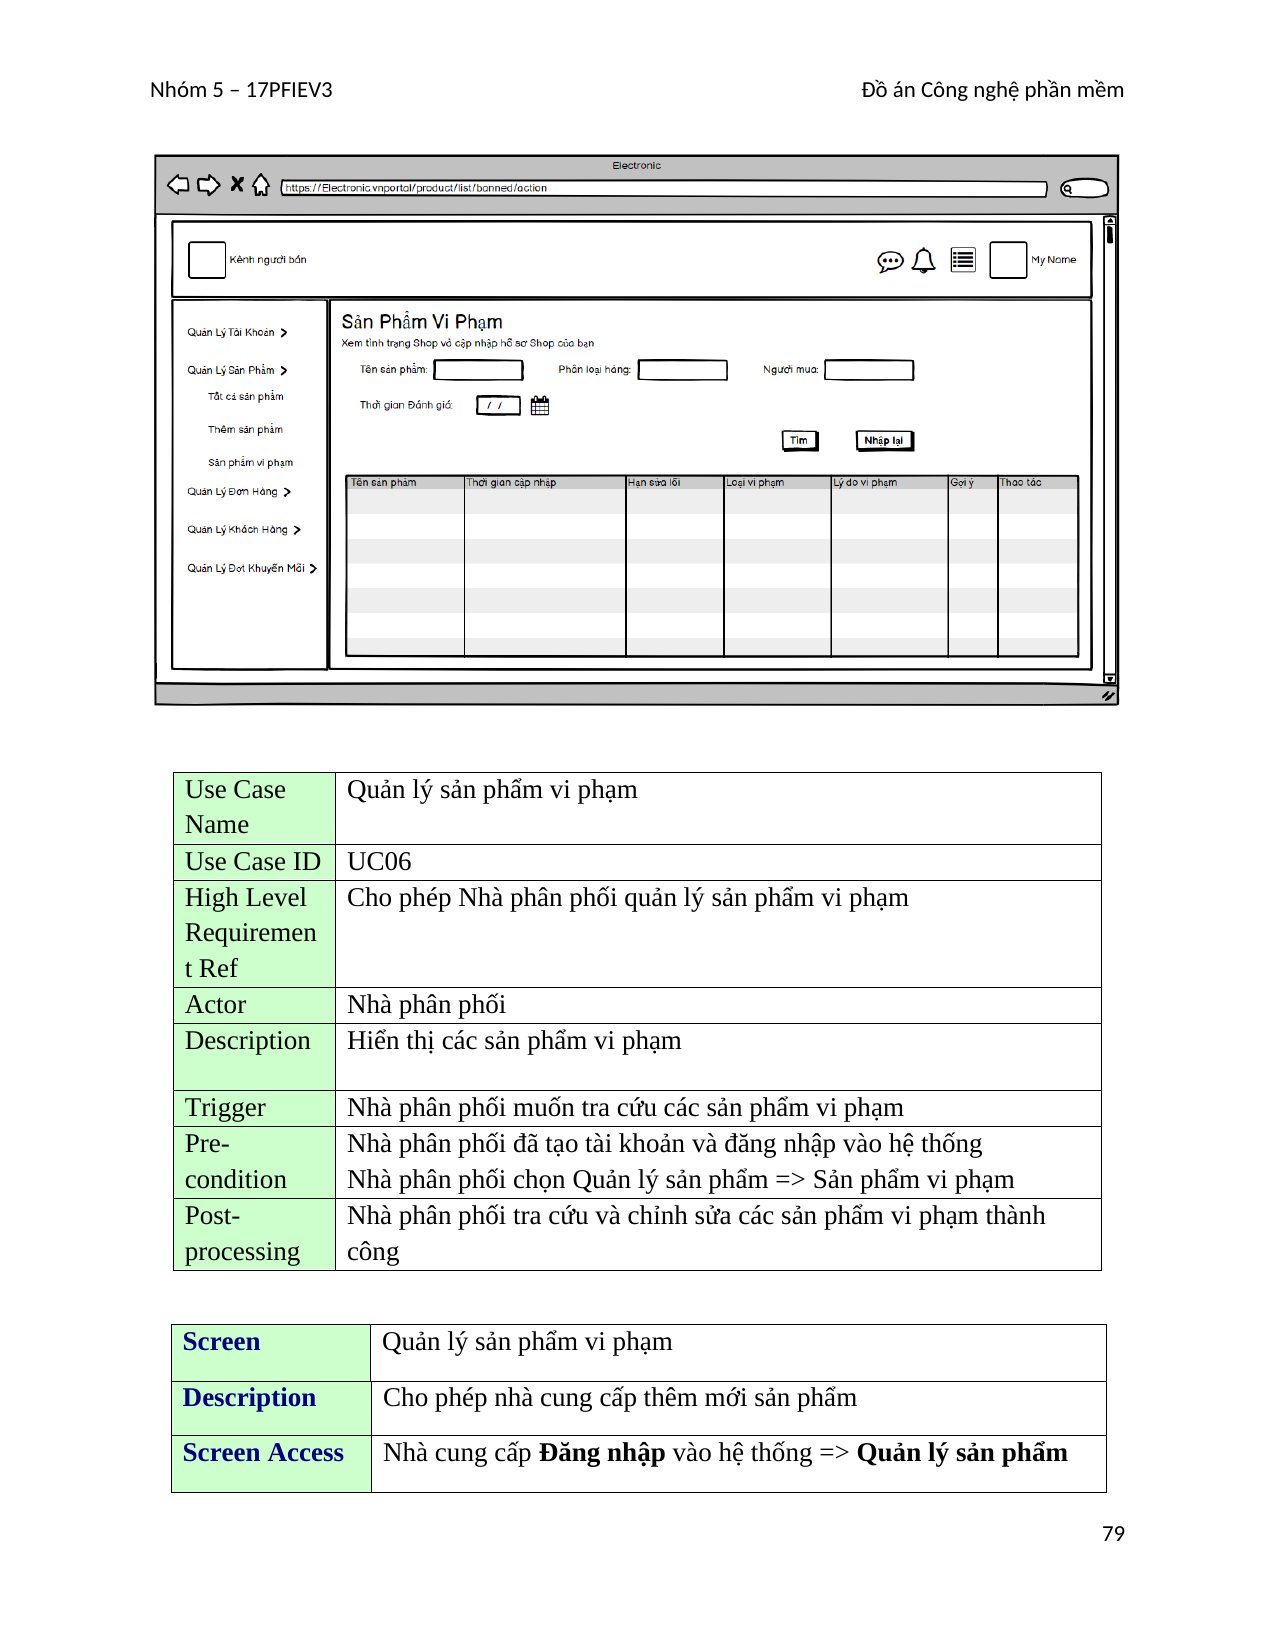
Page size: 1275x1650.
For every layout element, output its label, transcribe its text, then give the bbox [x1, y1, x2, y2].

picture [150, 150, 1122, 706]
table_cell Actor [174, 988, 335, 1023]
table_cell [372, 1436, 1106, 1492]
table_cell Pre-condition [174, 1127, 335, 1198]
table_cell Post-processing [174, 1199, 335, 1269]
table_cell Cho phép Nhà phân phối quản lý sản phẩm vi phạm [336, 881, 1101, 987]
table_cell Cho phép nhà cung cấp thêm mới sản phẩm [372, 1382, 1106, 1435]
table_header Quản lý sản phẩm vi phạm [371, 1325, 1106, 1381]
table_cell Nhà phân phối tra cứu và chỉnh sửa các sản phẩm vi phạm thành công [336, 1199, 1101, 1269]
table_cell Screen Access [172, 1436, 371, 1492]
table_cell Use Case ID [174, 845, 335, 879]
table_cell Description [174, 1024, 335, 1090]
table_header Screen [172, 1325, 370, 1381]
table_cell Hiển thị các sản phẩm vi phạm [336, 1024, 1101, 1090]
table_cell UC06 [336, 845, 1101, 879]
table_header Use Case Name [174, 773, 335, 843]
table_header Quản lý sản phẩm vi phạm [336, 773, 1101, 843]
table_cell Trigger [174, 1091, 335, 1126]
table_cell Nhà phân phối muốn tra cứu các sản phẩm vi phạm [336, 1091, 1101, 1126]
table_cell Nhà phân phối [336, 988, 1101, 1023]
table_cell Nhà phân phối đã tạo tài khoản và đăng nhập vào hệ thống Nhà phân phối chọn Quản lý sản phẩm => Sản phẩm vi phạm [336, 1127, 1101, 1198]
table_cell Description [172, 1382, 371, 1435]
table_cell High Level Requirement Ref [174, 881, 335, 987]
